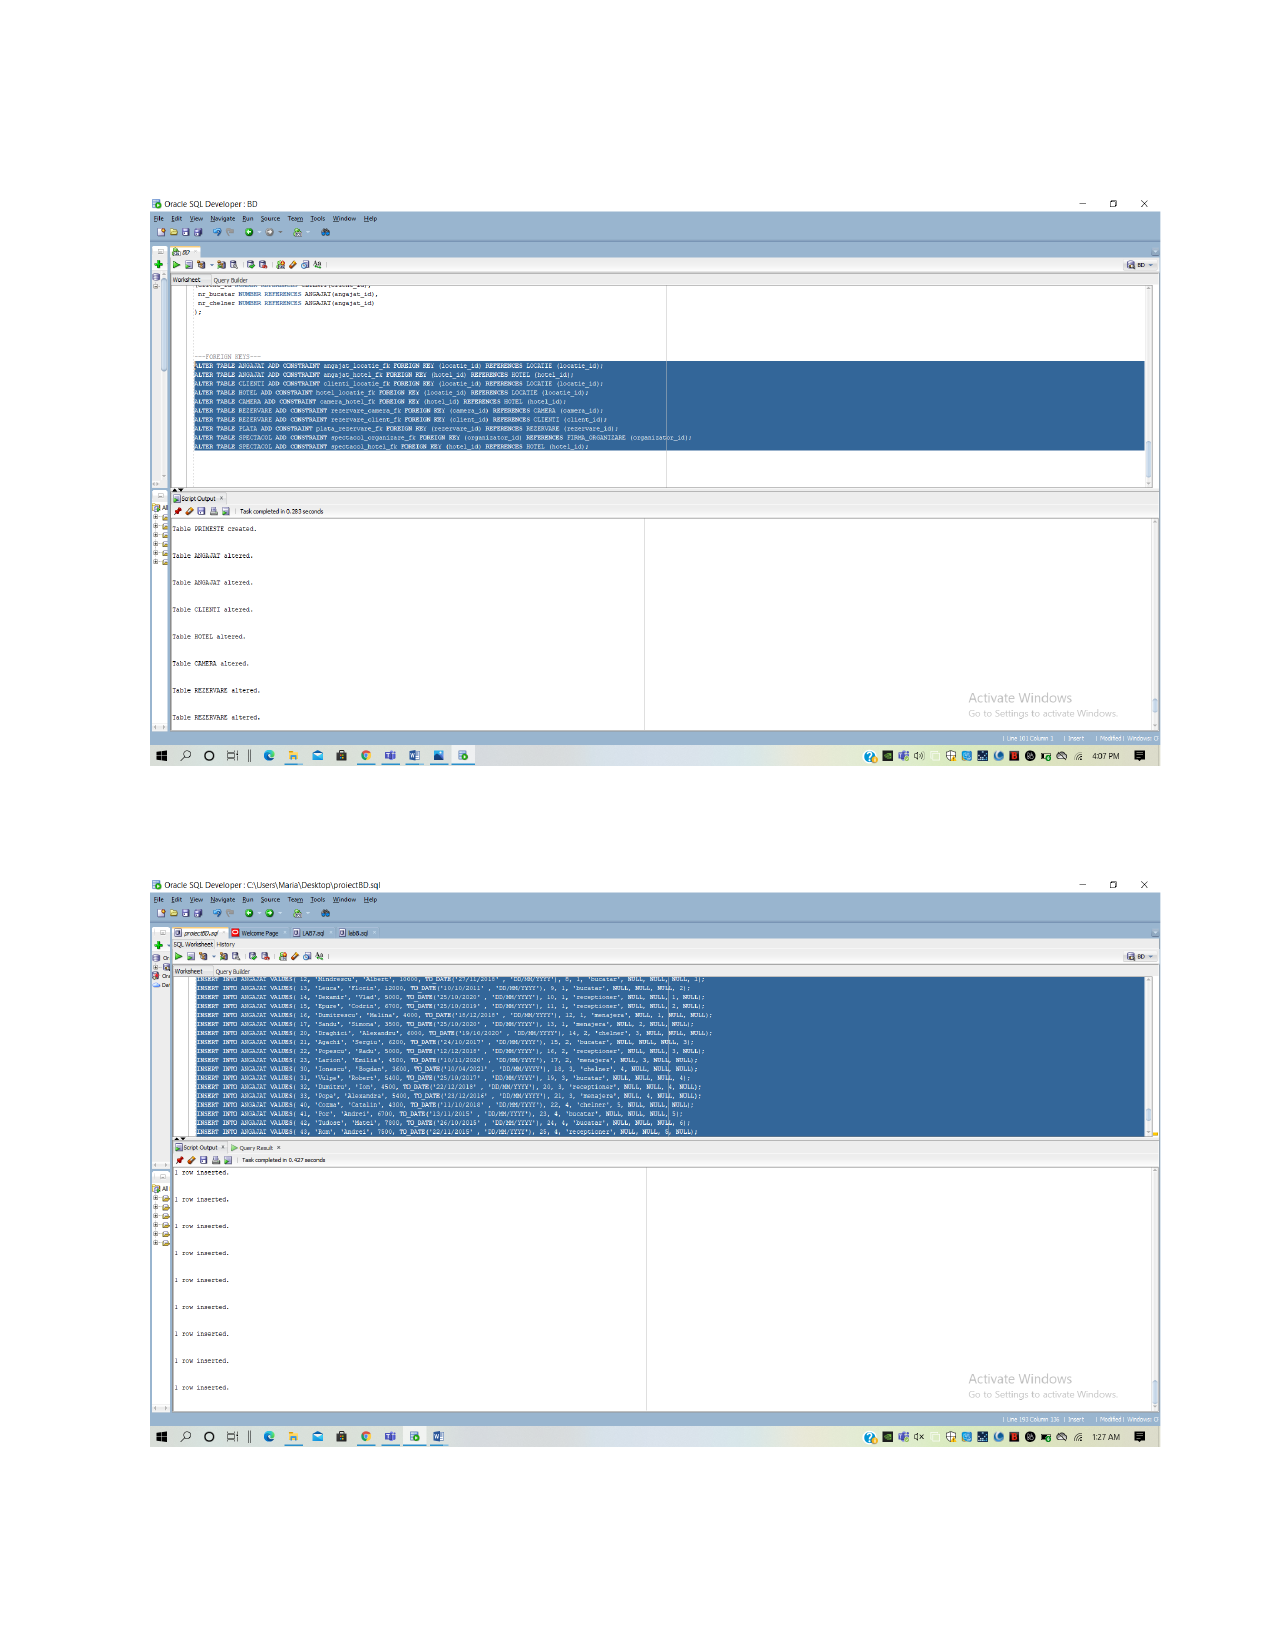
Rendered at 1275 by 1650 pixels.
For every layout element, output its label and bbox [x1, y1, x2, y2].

picture [150, 877, 1161, 1447]
picture [150, 196, 1161, 766]
